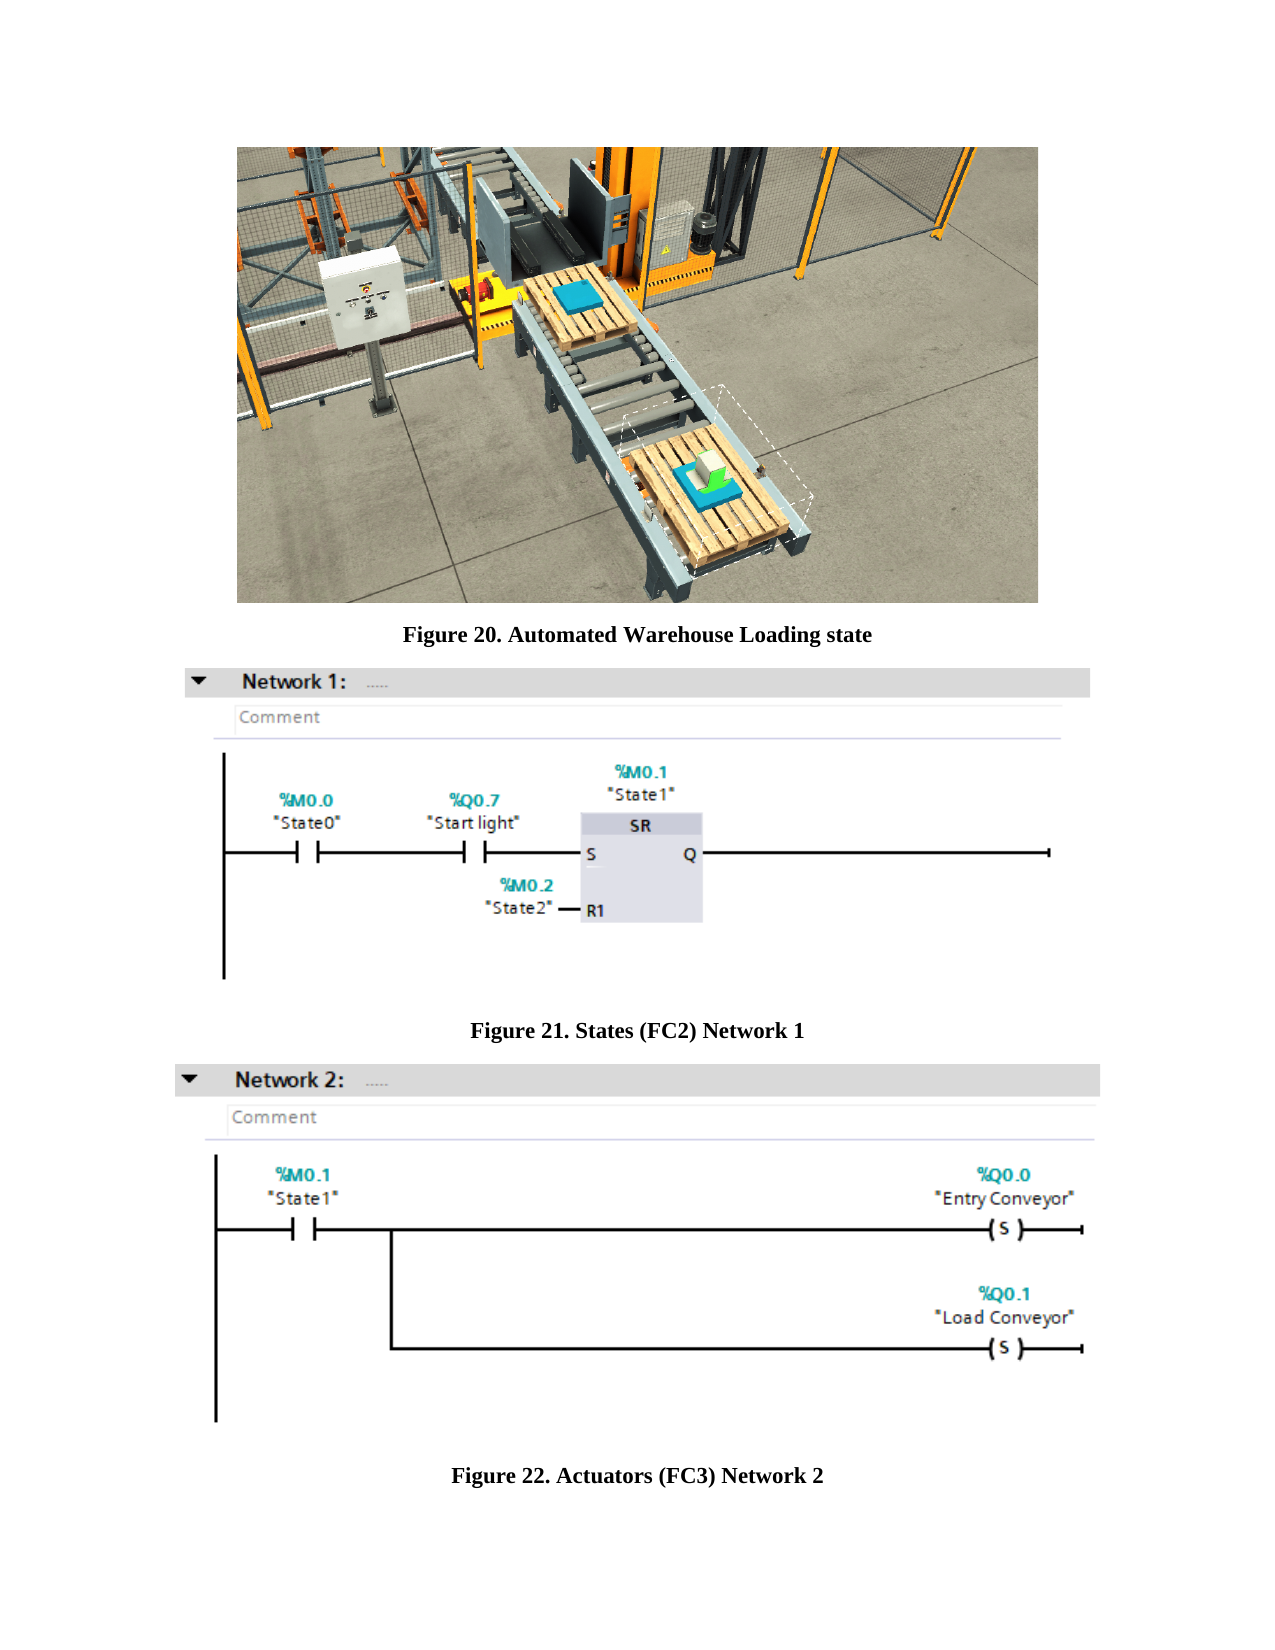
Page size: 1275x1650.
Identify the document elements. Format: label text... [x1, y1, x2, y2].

text Figure 20. Automated Warehouse Loading state [148, 621, 1127, 647]
text Figure 21. States (FC2) Network 1 [148, 1017, 1127, 1044]
picture [237, 147, 1039, 603]
text Figure 22. Actuators (FC3) Network 2 [148, 1462, 1127, 1488]
picture [175, 1064, 1100, 1443]
picture [184, 668, 1091, 999]
